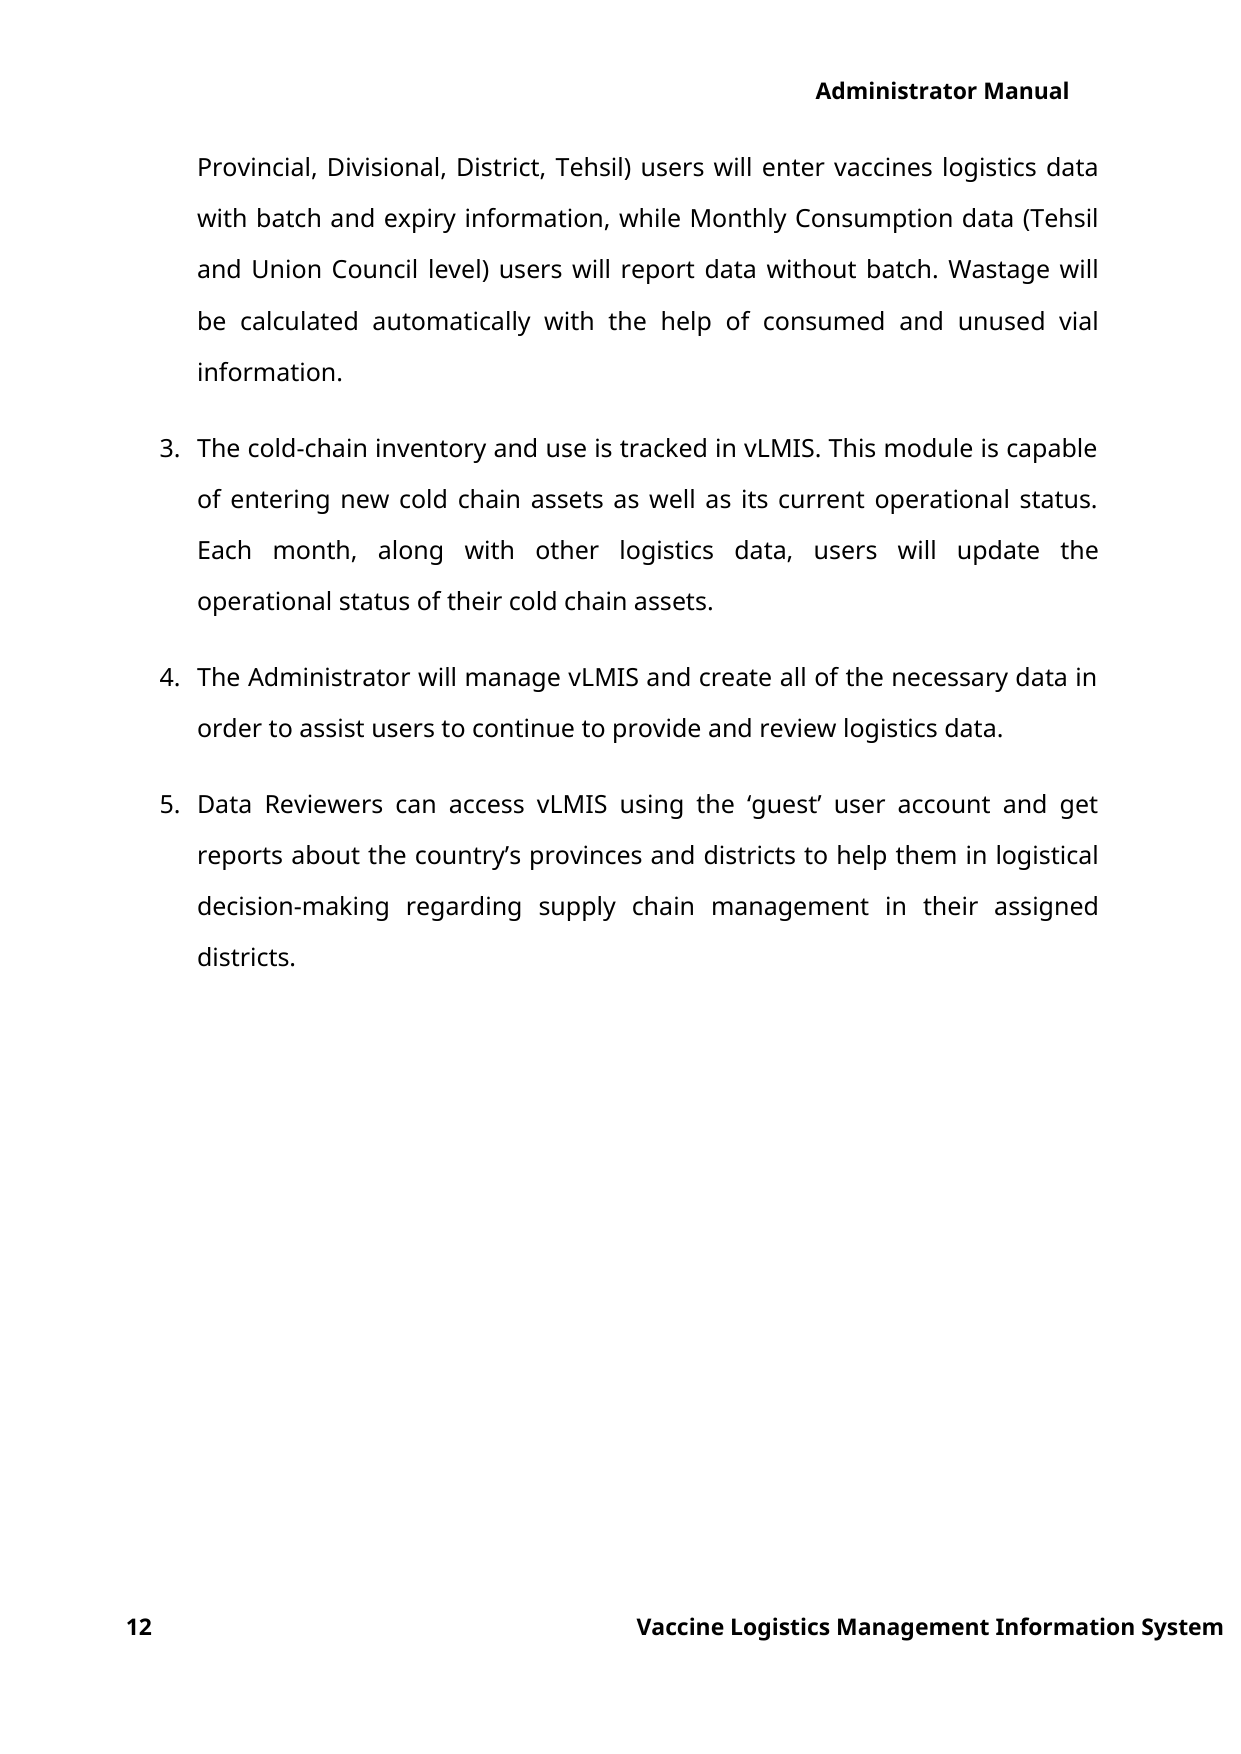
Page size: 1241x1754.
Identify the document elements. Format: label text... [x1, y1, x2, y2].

list The cold-chain inventory and use is tracked in vLMIS. This module is capable of entering new cold chain assets as well as its current operational status. Each month, along with other logistics data, users will update the operational status of their cold chain assets. [159, 430, 1099, 617]
list The Administrator will manage vLMIS and create all of the necessary data in order to assist users to continue to provide and review logistics data. [159, 659, 1099, 744]
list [159, 150, 1099, 388]
list Data Reviewers can access vLMIS using the ‘guest’ user account and get reports about the country’s provinces and districts to help them in logistical decision-making regarding supply chain management in their assigned districts. [159, 786, 1099, 974]
